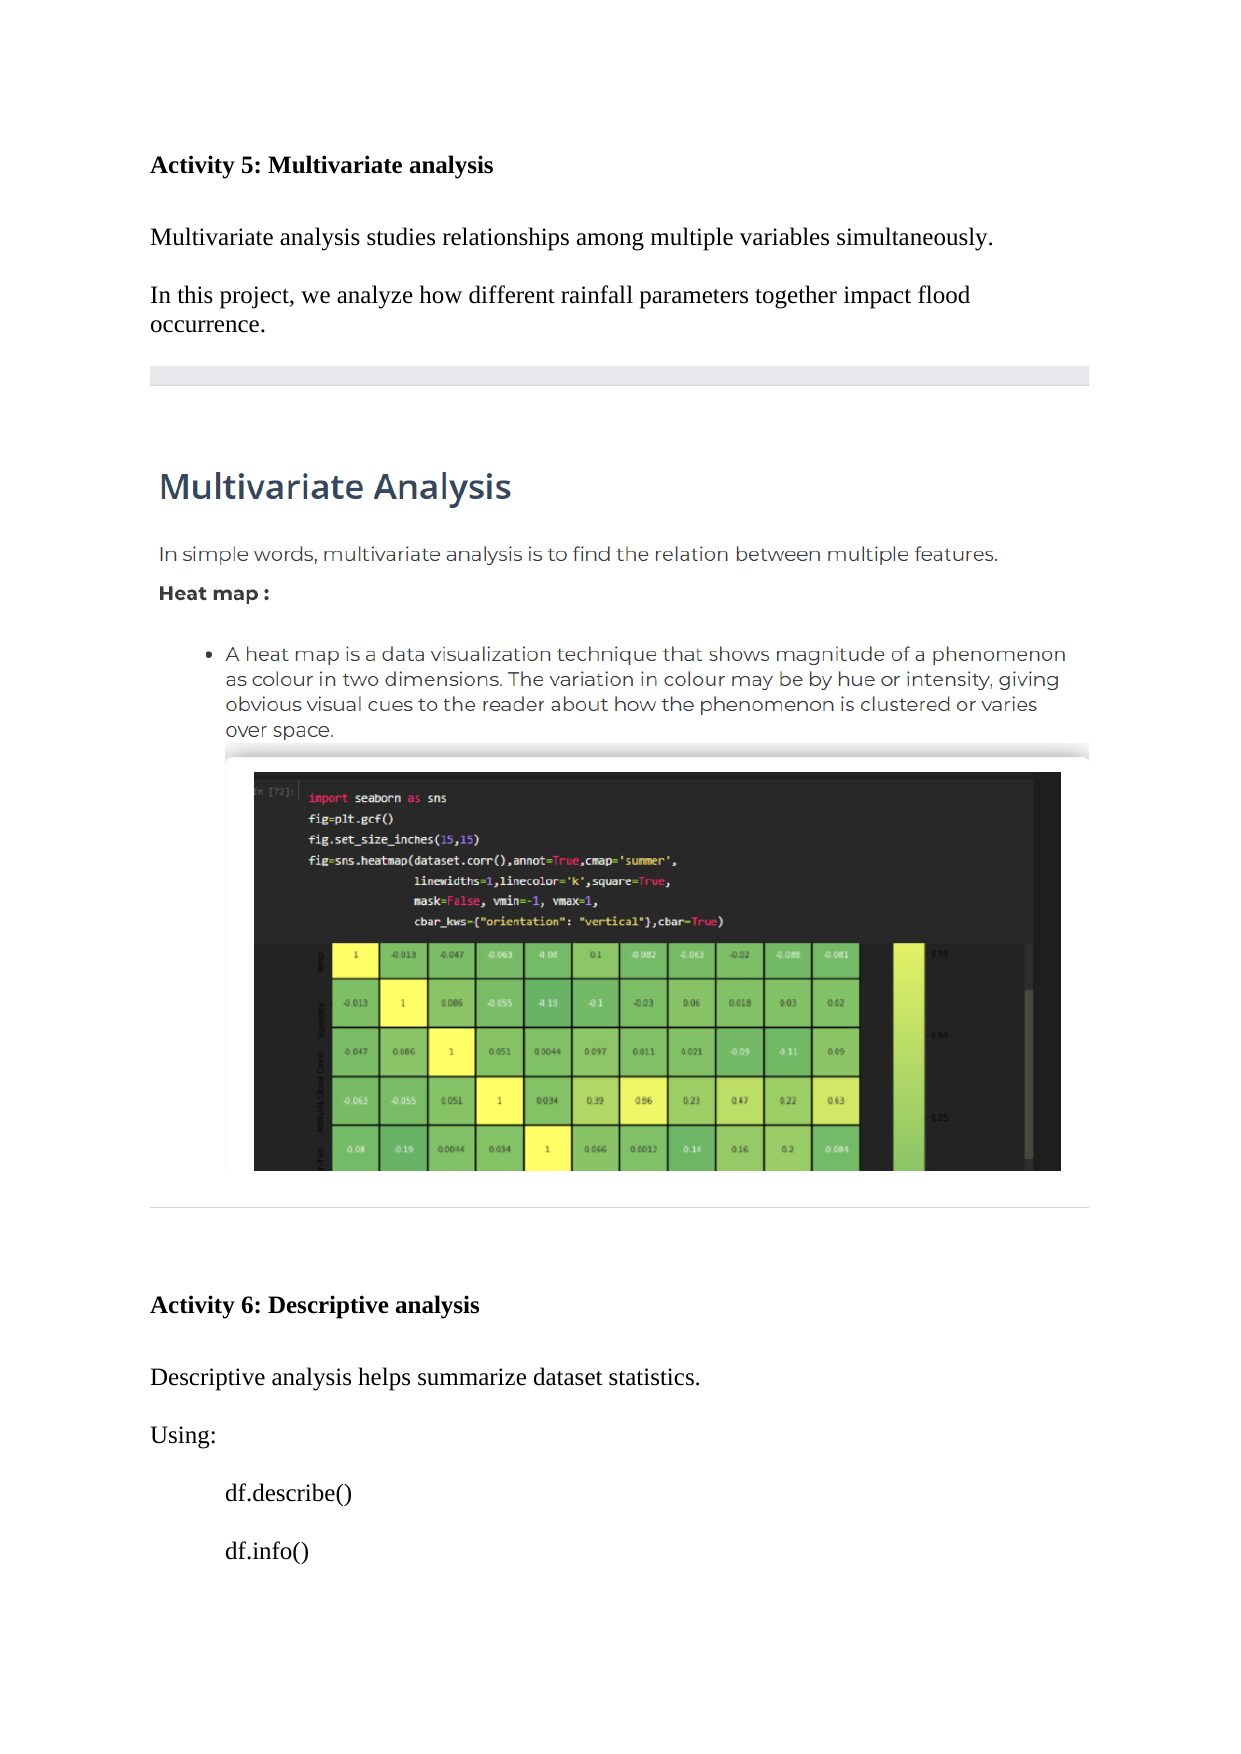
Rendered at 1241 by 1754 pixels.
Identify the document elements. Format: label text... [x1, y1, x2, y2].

picture [150, 366, 1090, 1208]
text Multivariate analysis studies relationships among multiple variables simultaneously. [150, 222, 1090, 251]
text df.describe() [225, 1478, 1090, 1507]
text df.info() [225, 1536, 1090, 1564]
text Activity 5: Multivariate analysis [150, 150, 1090, 179]
text Activity 6: Descriptive analysis [150, 1290, 1090, 1318]
text In this project, we analyze how different rainfall parameters together impact flood occurrence. [150, 280, 1090, 338]
text Descriptive analysis helps summarize dataset statistics. [150, 1362, 1090, 1391]
text Using: [150, 1420, 1090, 1449]
